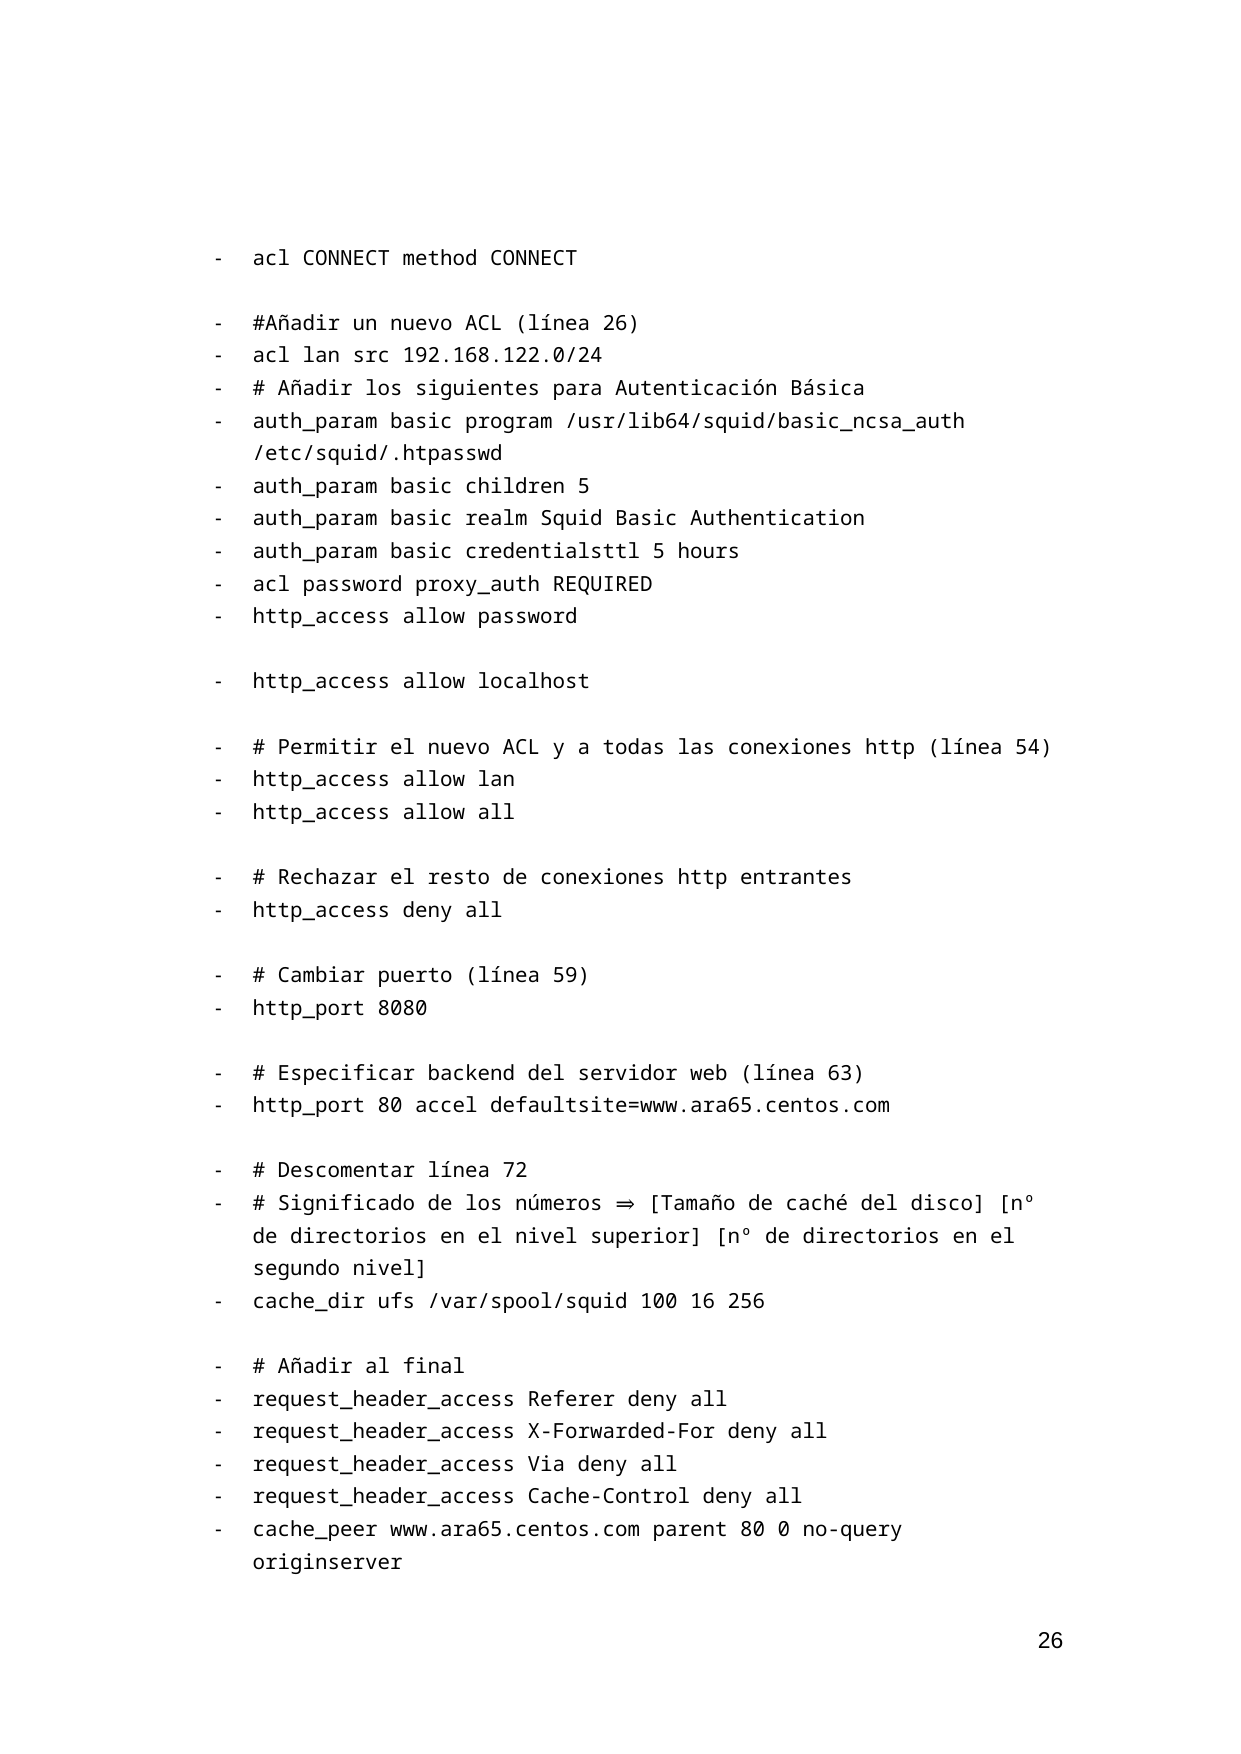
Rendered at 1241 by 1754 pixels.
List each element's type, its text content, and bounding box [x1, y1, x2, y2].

list request_header_access Referer deny all [215, 1384, 1063, 1412]
list # Especificar backend del servidor web (línea 63) [215, 1058, 1063, 1086]
list request_header_access X-Forwarded-For deny all [215, 1416, 1063, 1445]
list http_access allow localhost [215, 667, 1063, 695]
list request_header_access Via deny all [215, 1449, 1063, 1477]
list http_access allow lan [215, 764, 1063, 793]
list acl password proxy_auth REQUIRED [215, 569, 1063, 597]
list auth_param basic children 5 [215, 471, 1063, 499]
list # Rechazar el resto de conexiones http entrantes [215, 862, 1063, 891]
list acl lan src 192.168.122.0/24 [215, 341, 1063, 369]
list http_access allow all [215, 797, 1063, 825]
list auth_param basic realm Squid Basic Authentication [215, 503, 1063, 532]
list http_port 8080 [215, 993, 1063, 1021]
list http_access allow password [215, 601, 1063, 630]
list http_access deny all [215, 895, 1063, 923]
list cache_peer www.ara65.centos.com parent 80 0 no-query originserver [215, 1514, 1063, 1575]
list # Significado de los números ⇒ [Tamaño de caché del disco] [nº de directorios en el nivel superior] [nº de directorios en el segundo nivel] [215, 1188, 1063, 1282]
list auth_param basic credentialsttl 5 hours [215, 536, 1063, 564]
list #Añadir un nuevo ACL (línea 26) [215, 308, 1063, 336]
list cache_dir ufs /var/spool/squid 100 16 256 [215, 1286, 1063, 1314]
list auth_param basic program /usr/lib64/squid/basic_ncsa_auth /etc/squid/.htpasswd [215, 406, 1063, 467]
list # Añadir los siguientes para Autenticación Básica [215, 373, 1063, 402]
list # Permitir el nuevo ACL y a todas las conexiones http (línea 54) [215, 732, 1063, 760]
list # Cambiar puerto (línea 59) [215, 960, 1063, 988]
list acl CONNECT method CONNECT [215, 243, 1063, 271]
list # Descomentar línea 72 [215, 1156, 1063, 1184]
list request_header_access Cache-Control deny all [215, 1482, 1063, 1510]
list # Añadir al final [215, 1351, 1063, 1380]
list http_port 80 accel defaultsite=www.ara65.centos.com [215, 1090, 1063, 1119]
